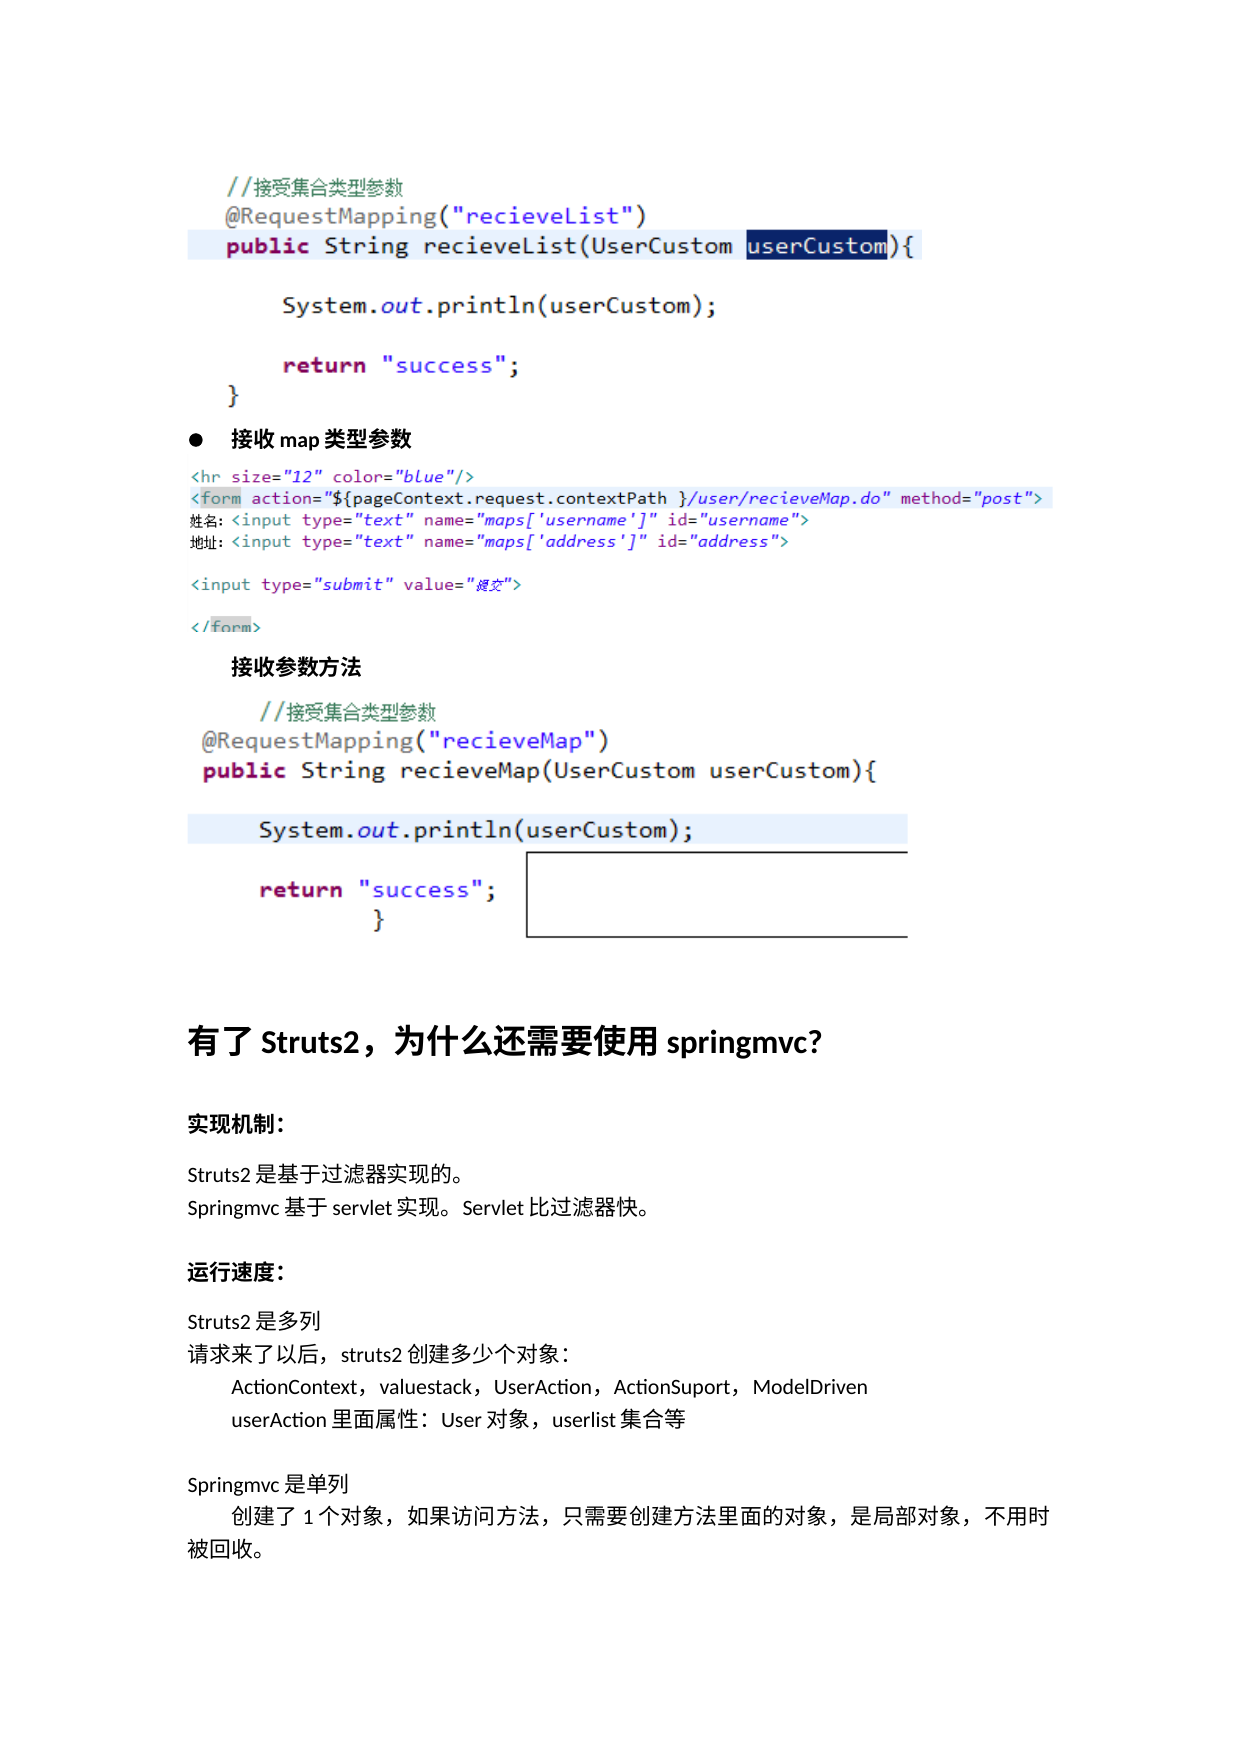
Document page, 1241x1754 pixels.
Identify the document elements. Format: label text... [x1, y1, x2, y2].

picture [187, 454, 1053, 632]
text 创建了1个对象，如果访问方法，只需要创建方法里面的对象，是局部对象，不用时被回收。 [187, 1499, 1053, 1564]
text userAction里面属性：User对象，userlist集合等 [187, 1401, 1053, 1434]
text 运行速度： [187, 1254, 1053, 1287]
text 实现机制： [187, 1107, 1053, 1139]
text Struts2是多列 [187, 1304, 1053, 1336]
text Struts2是基于过滤器实现的。 [187, 1157, 1053, 1189]
text Springmvc基于servlet实现。Servlet比过滤器快。 [187, 1189, 1053, 1222]
text Springmvc是单列 [187, 1466, 1053, 1499]
subtitle 有了Struts2，为什么还需要使用springmvc? [187, 1007, 1053, 1072]
text 接收参数方法 [187, 649, 1053, 682]
text 请求来了以后，struts2创建多少个对象： [187, 1336, 1053, 1369]
text ActionContext，valuestack，UserAction，ActionSuport，ModelDriven [187, 1369, 1053, 1401]
list 接收map类型参数 [187, 422, 1053, 454]
picture [187, 682, 908, 971]
picture [187, 162, 922, 420]
